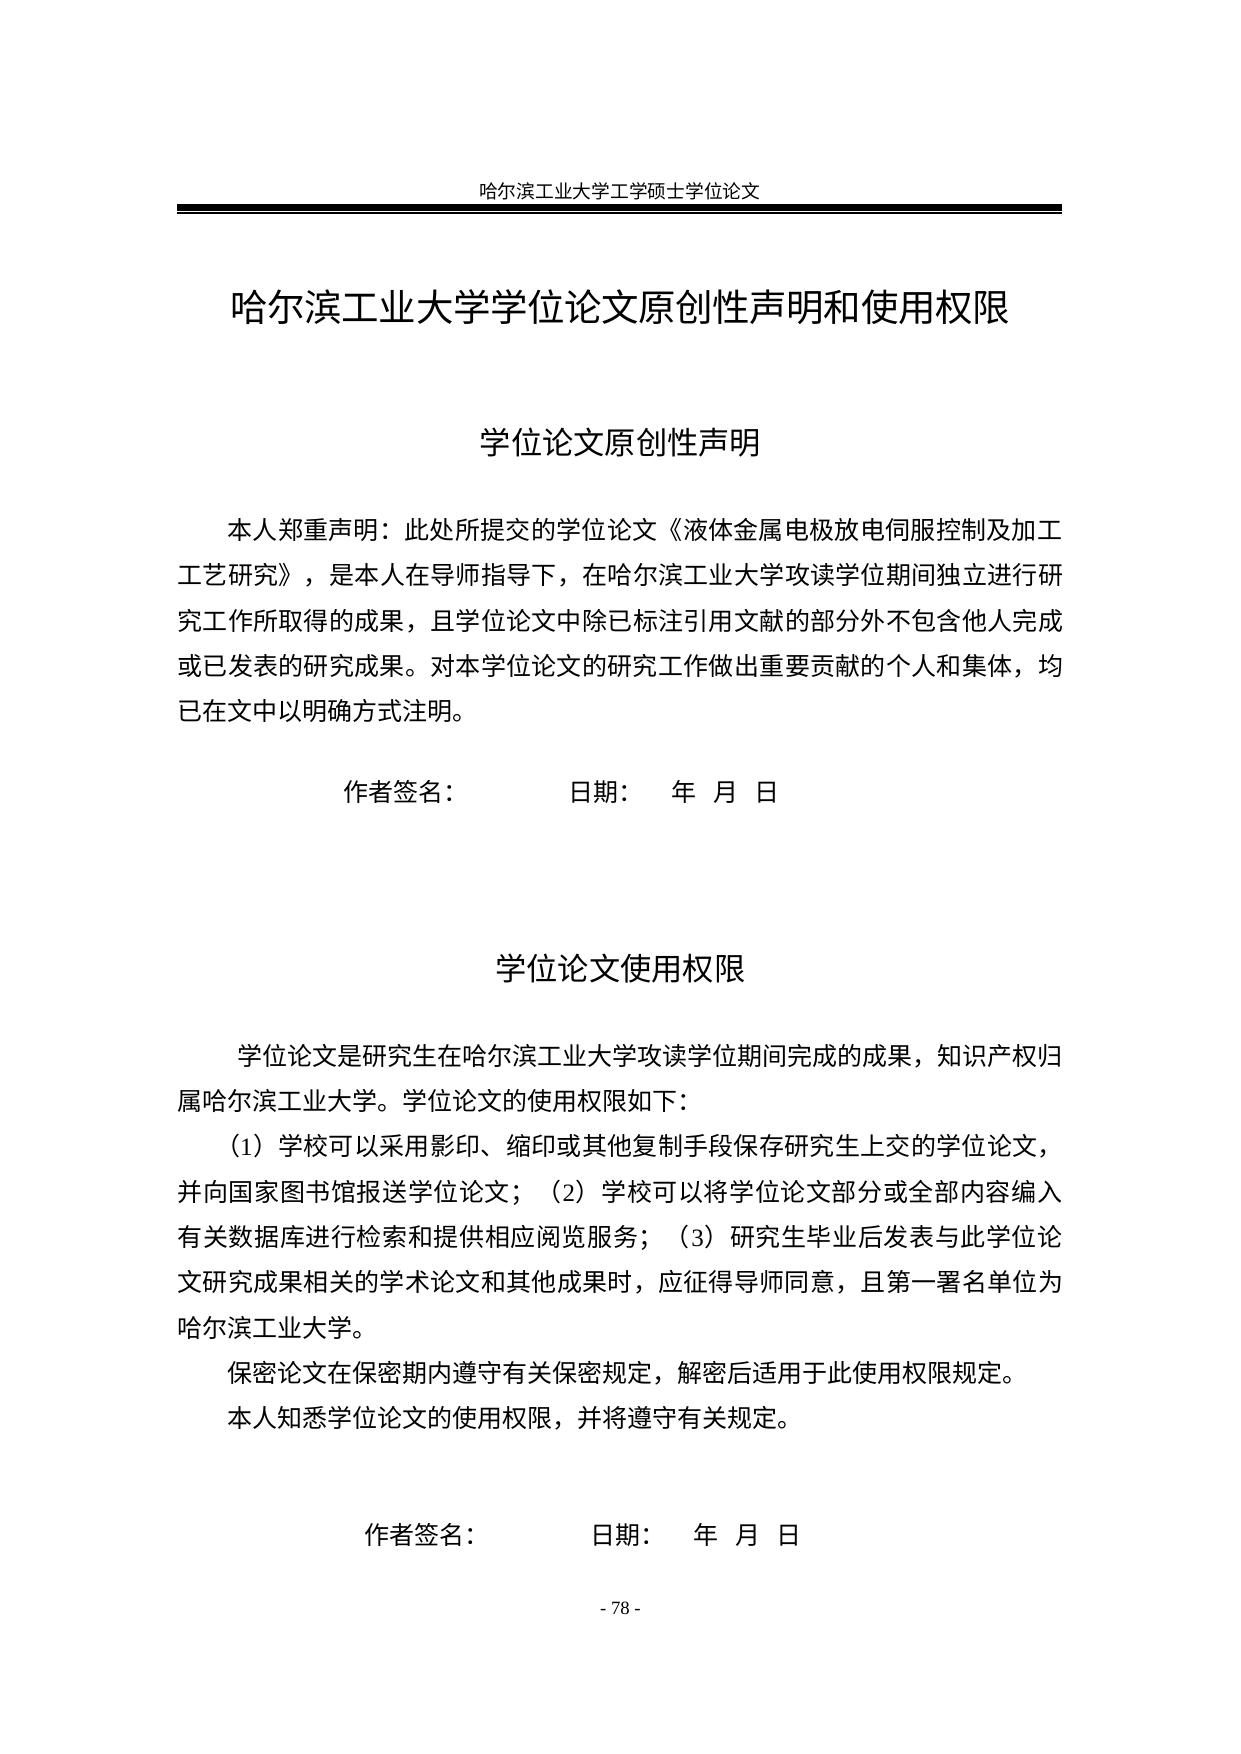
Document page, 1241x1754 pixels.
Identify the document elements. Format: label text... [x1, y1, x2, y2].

text 作者签名： 日期： 年 月 日 [343, 773, 1063, 809]
text 学位论文是研究生在哈尔滨工业大学攻读学位期间完成的成果，知识产权归属哈尔滨工业大学。学位论文的使用权限如下： [177, 1036, 1063, 1118]
text 学位论文使用权限 [177, 944, 1063, 989]
text 作者签名： 日期： 年 月 日 [177, 1516, 1063, 1552]
text 本人郑重声明：此处所提交的学位论文《液体金属电极放电伺服控制及加工工艺研究》，是本人在导师指导下，在哈尔滨工业大学攻读学位期间独立进行研究工作所取得的成果，且学位论文中除已标注引用文献的部分外不包含他人完成或已发表的研究成果。对本学位论文的研究工作做出重要贡献的个人和集体，均已在文中以明确方式注明。 [177, 510, 1063, 728]
text 本人知悉学位论文的使用权限，并将遵守有关规定。 [177, 1399, 1063, 1435]
text （1）学校可以采用影印、缩印或其他复制手段保存研究生上交的学位论文，并向国家图书馆报送学位论文；（2）学校可以将学位论文部分或全部内容编入有关数据库进行检索和提供相应阅览服务；（3）研究生毕业后发表与此学位论文研究成果相关的学术论文和其他成果时，应征得导师同意，且第一署名单位为哈尔滨工业大学。 [177, 1127, 1063, 1344]
text 保密论文在保密期内遵守有关保密规定，解密后适用于此使用权限规定。 [177, 1353, 1063, 1389]
text 学位论文原创性声明 [177, 418, 1063, 463]
text 哈尔滨工业大学学位论文原创性声明和使用权限 [177, 278, 1063, 332]
